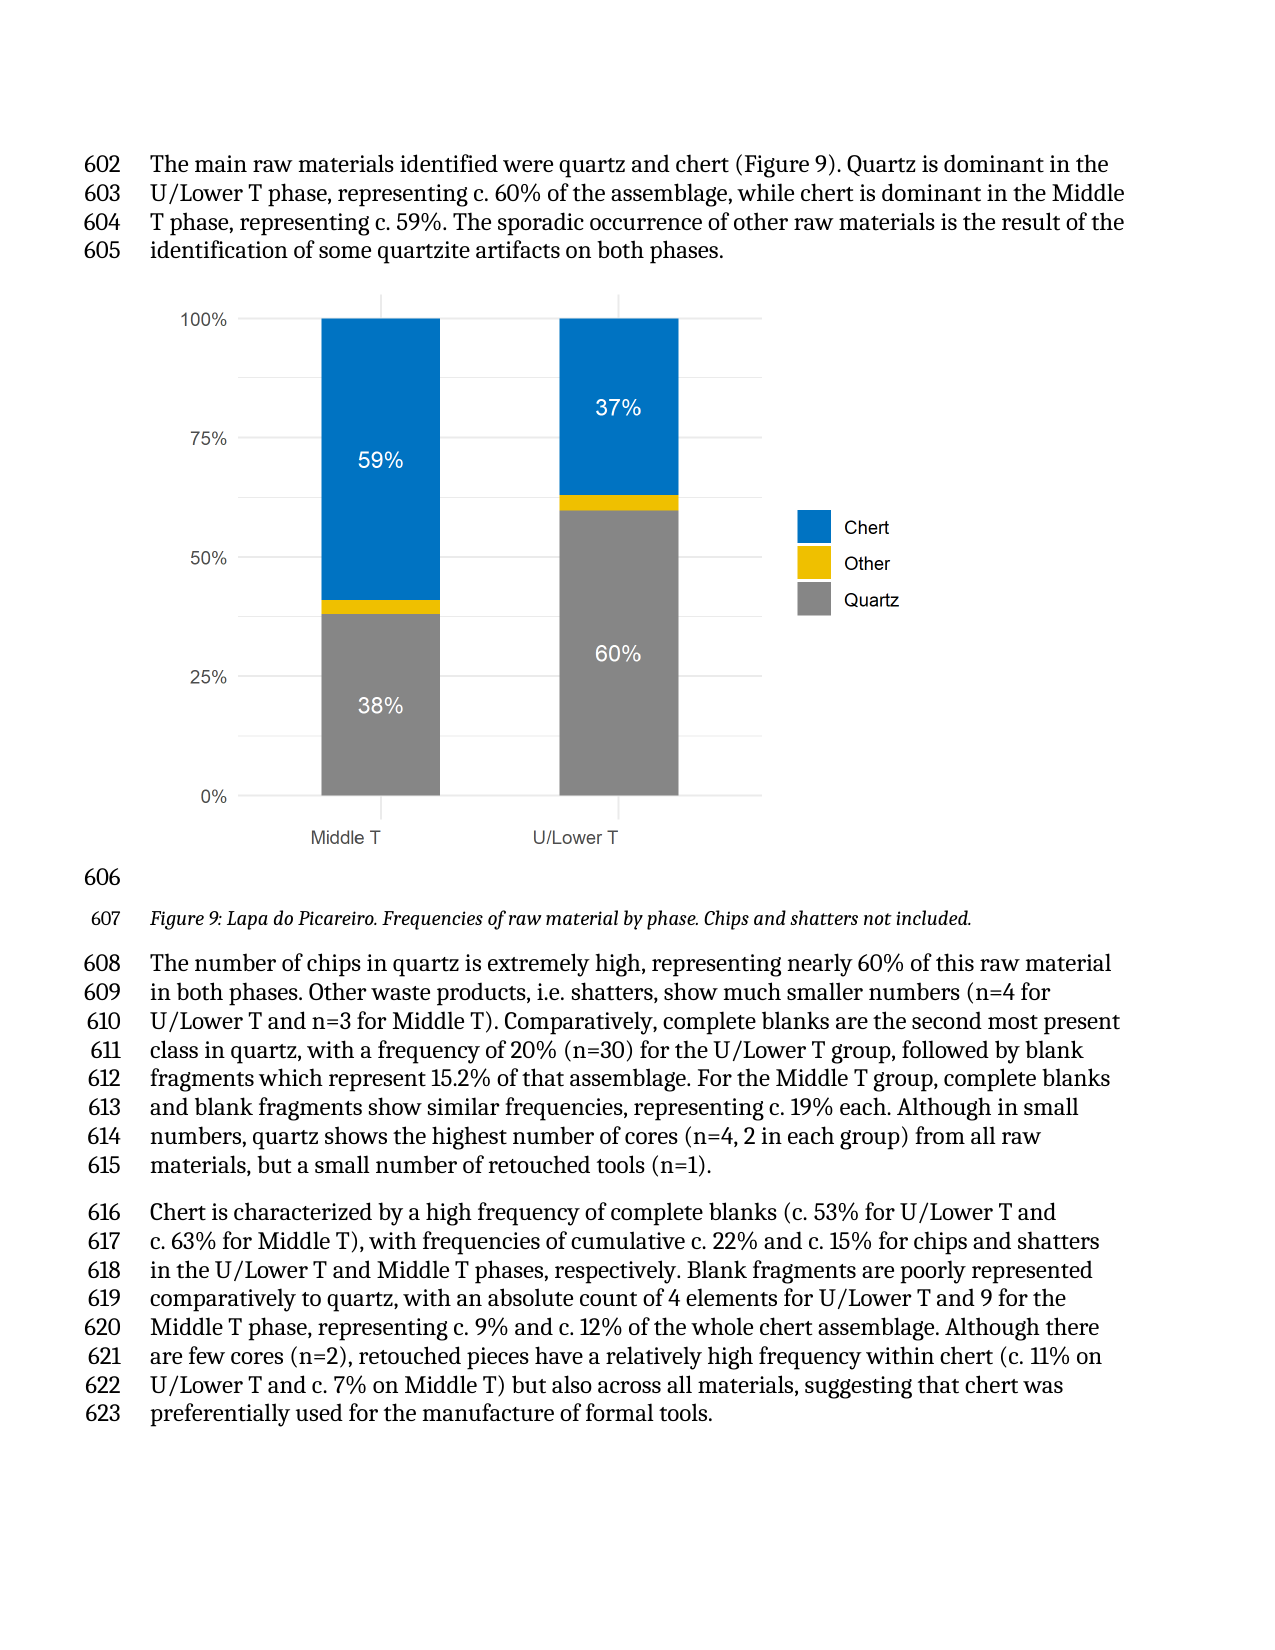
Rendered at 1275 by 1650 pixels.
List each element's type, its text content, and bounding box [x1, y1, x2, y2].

picture [168, 283, 922, 886]
text The main raw materials identified were quartz and chert (Figure 9). Quartz is dominant in the U/Lower T phase, representing c. 60% of the assemblage, while chert is dominant in the Middle T phase, representing c. 59%. The sporadic occurrence of other raw materials is the result of the identification of some quartzite artifacts on both phases. [150, 150, 1125, 265]
text The number of chips in quartz is extremely high, representing nearly 60% of this raw material in both phases. Other waste products, i.e. shatters, show much smaller numbers (n=4 for U/Lower T and n=3 for Middle T). Comparatively, complete blanks are the second most present class in quartz, with a frequency of 20% (n=30) for the U/Lower T group, followed by blank fragments which represent 15.2% of that assemblage. For the Middle T group, complete blanks and blank fragments show similar frequencies, representing c. 19% each. Although in small numbers, quartz shows the highest number of cores (n=4, 2 in each group) from all raw materials, but a small number of retouched tools (n=1). [150, 949, 1125, 1179]
text Chert is characterized by a high frequency of complete blanks (c. 53% for U/Lower T and c. 63% for Middle T), with frequencies of cumulative c. 22% and c. 15% for chips and shatters in the U/Lower T and Middle T phases, respectively. Blank fragments are poorly represented comparatively to quartz, with an absolute count of 4 elements for U/Lower T and 9 for the Middle T phase, representing c. 9% and c. 12% of the whole chert assemblage. Although there are few cores (n=2), retouched pieces have a relatively high frequency within chert (c. 11% on U/Lower T and c. 7% on Middle T) but also across all materials, suggesting that chert was preferentially used for the manufacture of formal tools. [150, 1198, 1125, 1428]
text Figure 9: Lapa do Picareiro. Frequencies of raw material by phase. Chips and shatters not included. [150, 907, 1125, 931]
